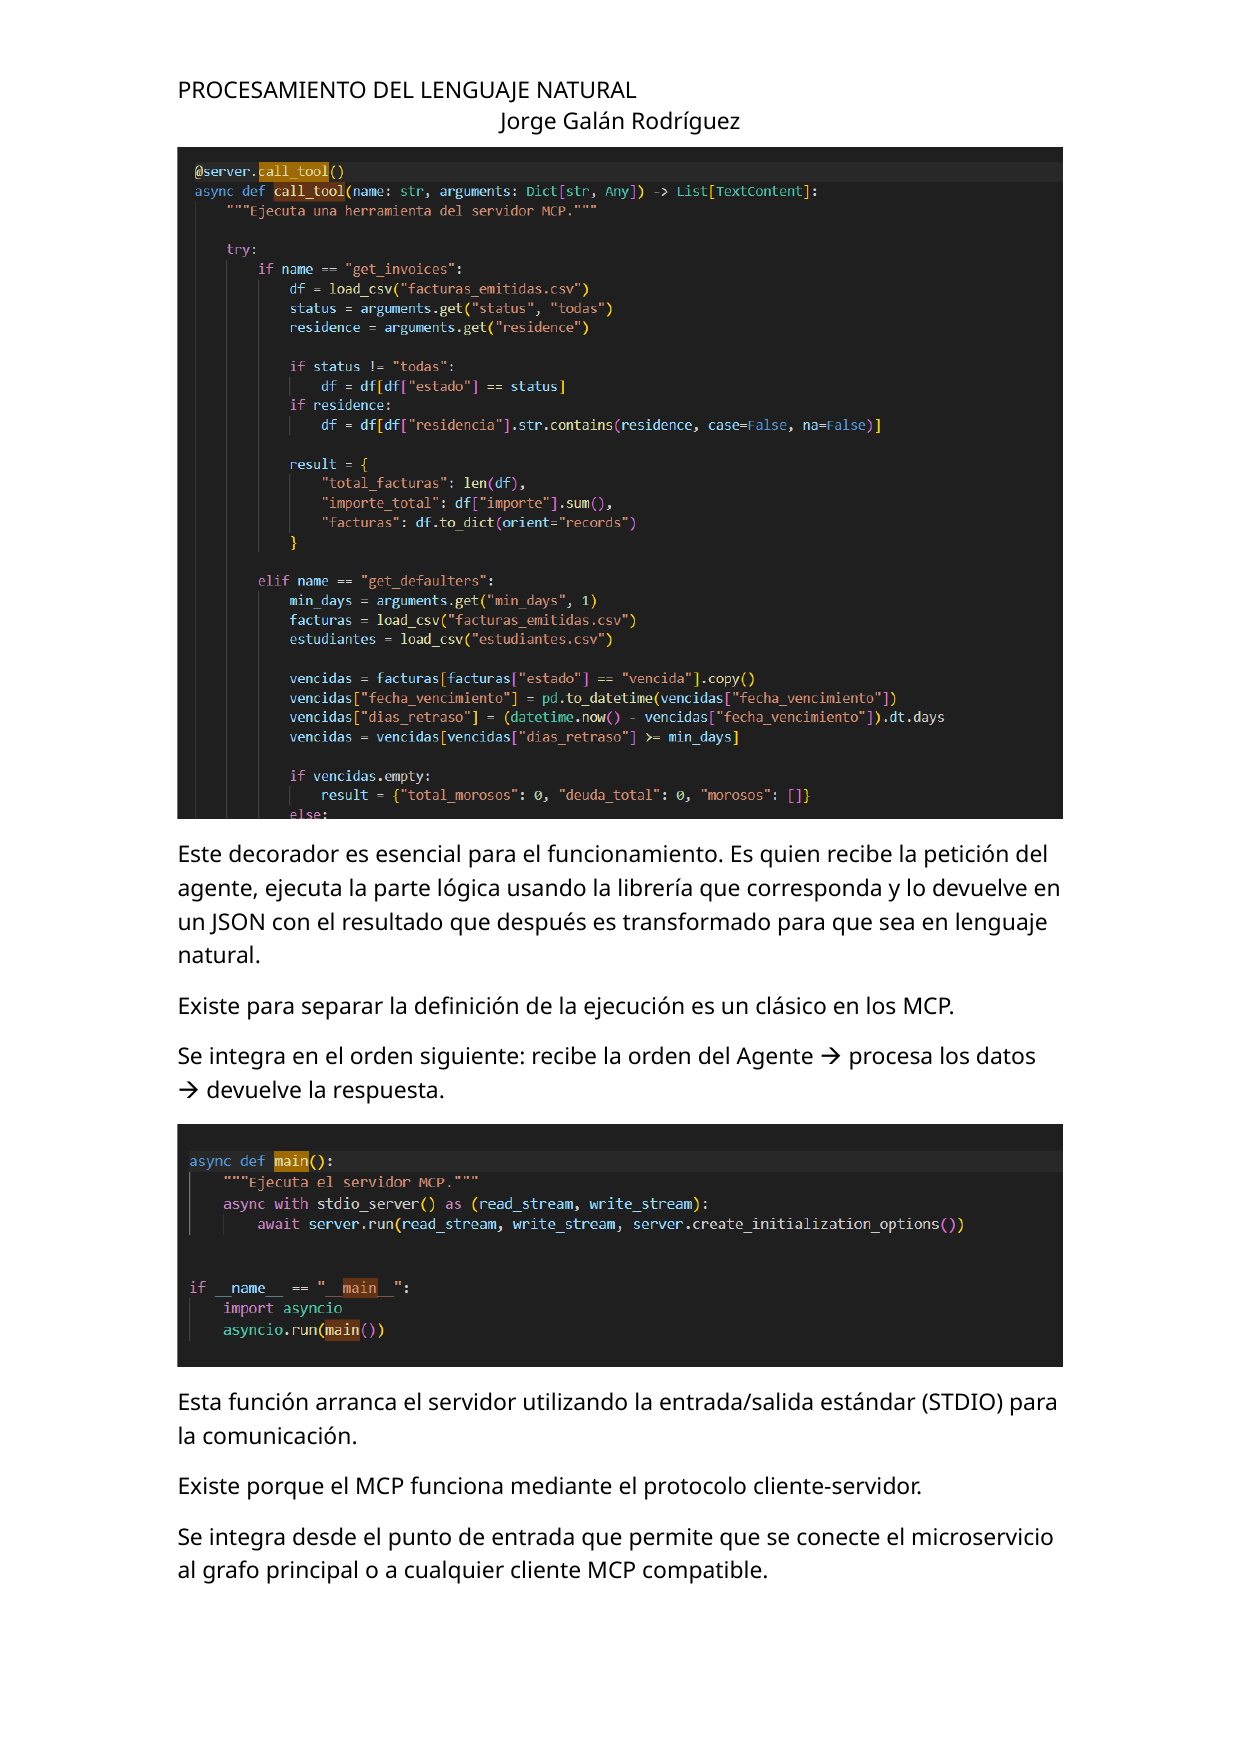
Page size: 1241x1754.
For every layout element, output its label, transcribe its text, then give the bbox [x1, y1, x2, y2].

text Existe porque el MCP funciona mediante el protocolo cliente-servidor. [177, 1470, 1063, 1501]
text Este decorador es esencial para el funcionamiento. Es quien recibe la petición del agente, ejecuta la parte lógica usando la librería que corresponda y lo devuelve en un JSON con el resultado que después es transformado para que sea en lenguaje natural. [177, 838, 1063, 970]
text Se integra en el orden siguiente: recibe la orden del Agente procesa los datos devuelve la respuesta. [177, 1040, 1063, 1105]
text Se integra desde el punto de entrada que permite que se conecte el microservicio al grafo principal o a cualquier cliente MCP compatible. [177, 1520, 1063, 1585]
text Existe para separar la definición de la ejecución es un clásico en los MCP. [177, 989, 1063, 1021]
text Esta función arranca el servidor utilizando la entrada/salida estándar (STDIO) para la comunicación. [177, 1386, 1063, 1451]
picture [177, 1124, 1063, 1367]
picture [177, 147, 1063, 819]
